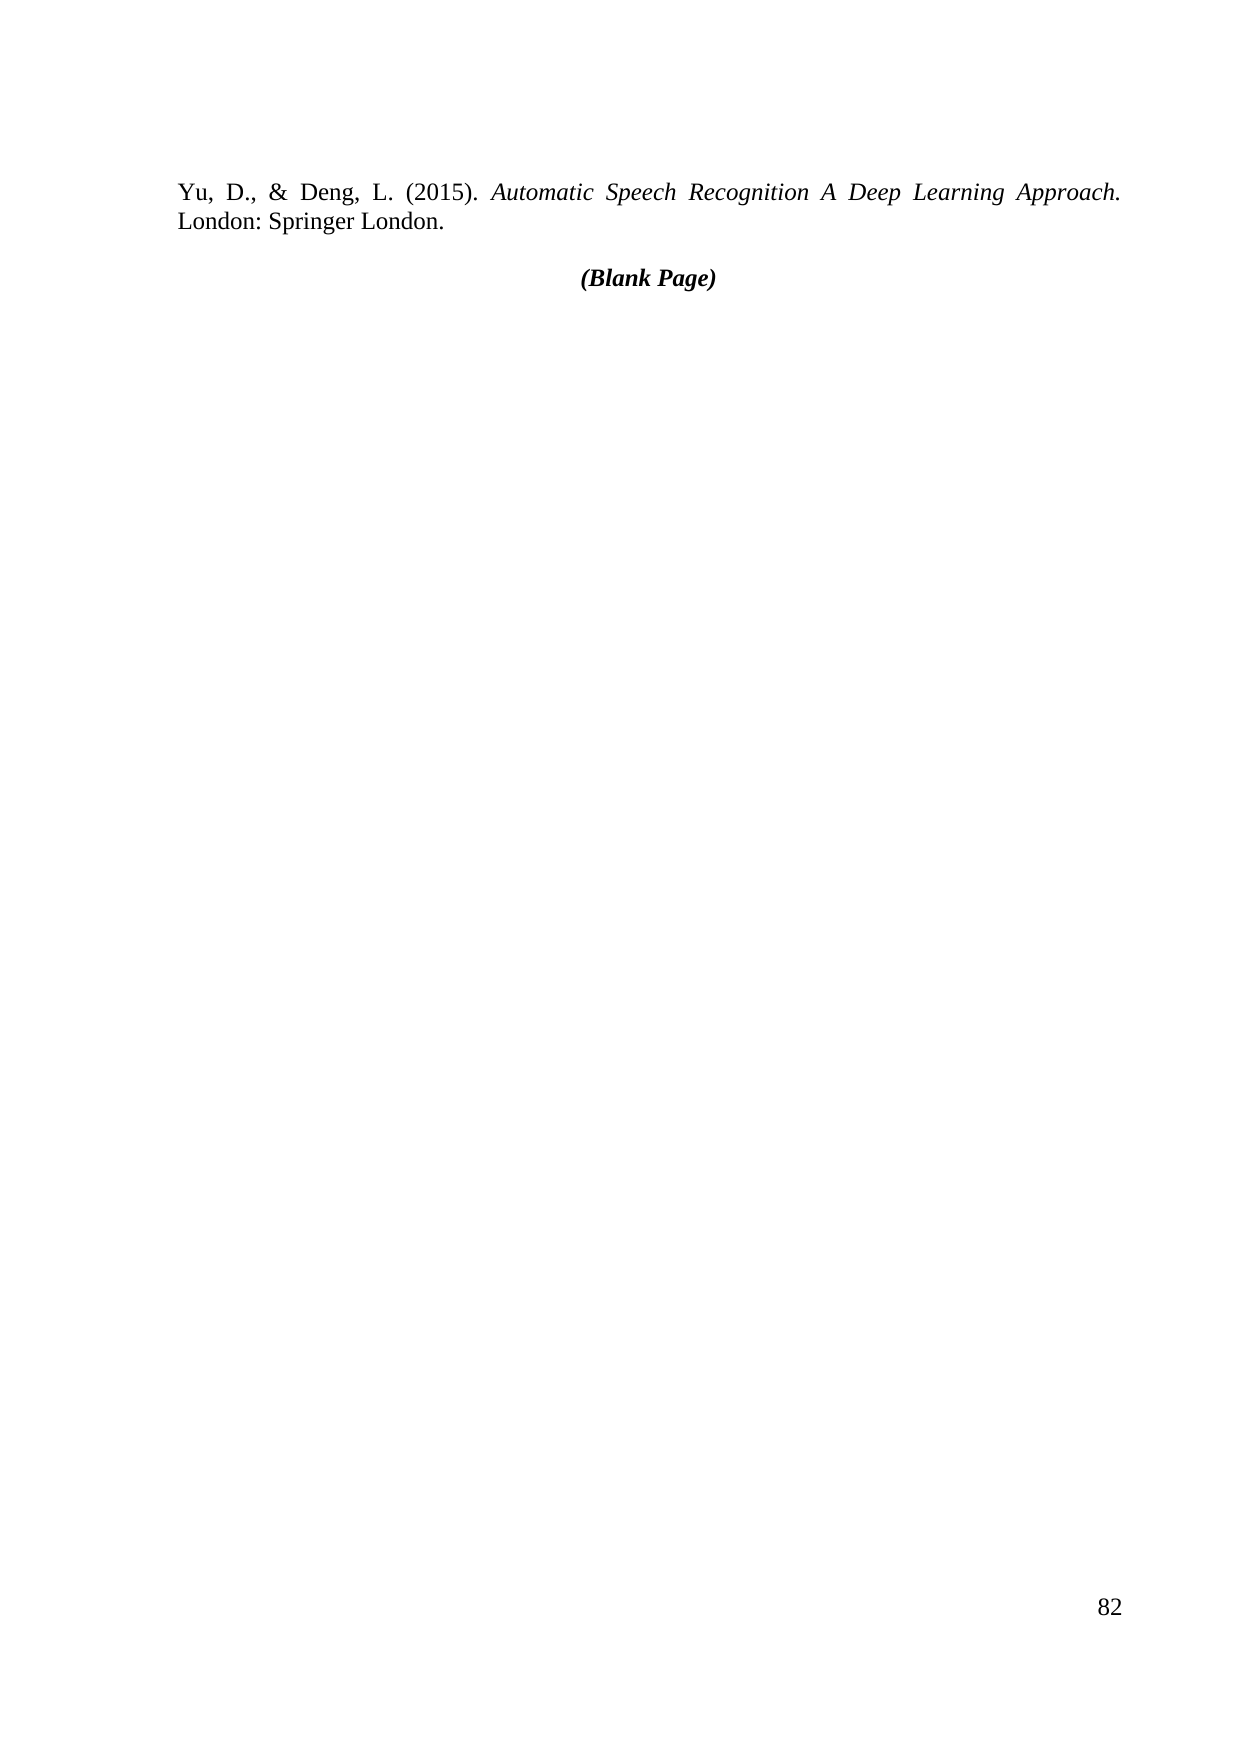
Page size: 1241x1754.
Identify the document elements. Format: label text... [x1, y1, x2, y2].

text (Blank Page) [177, 263, 1122, 292]
